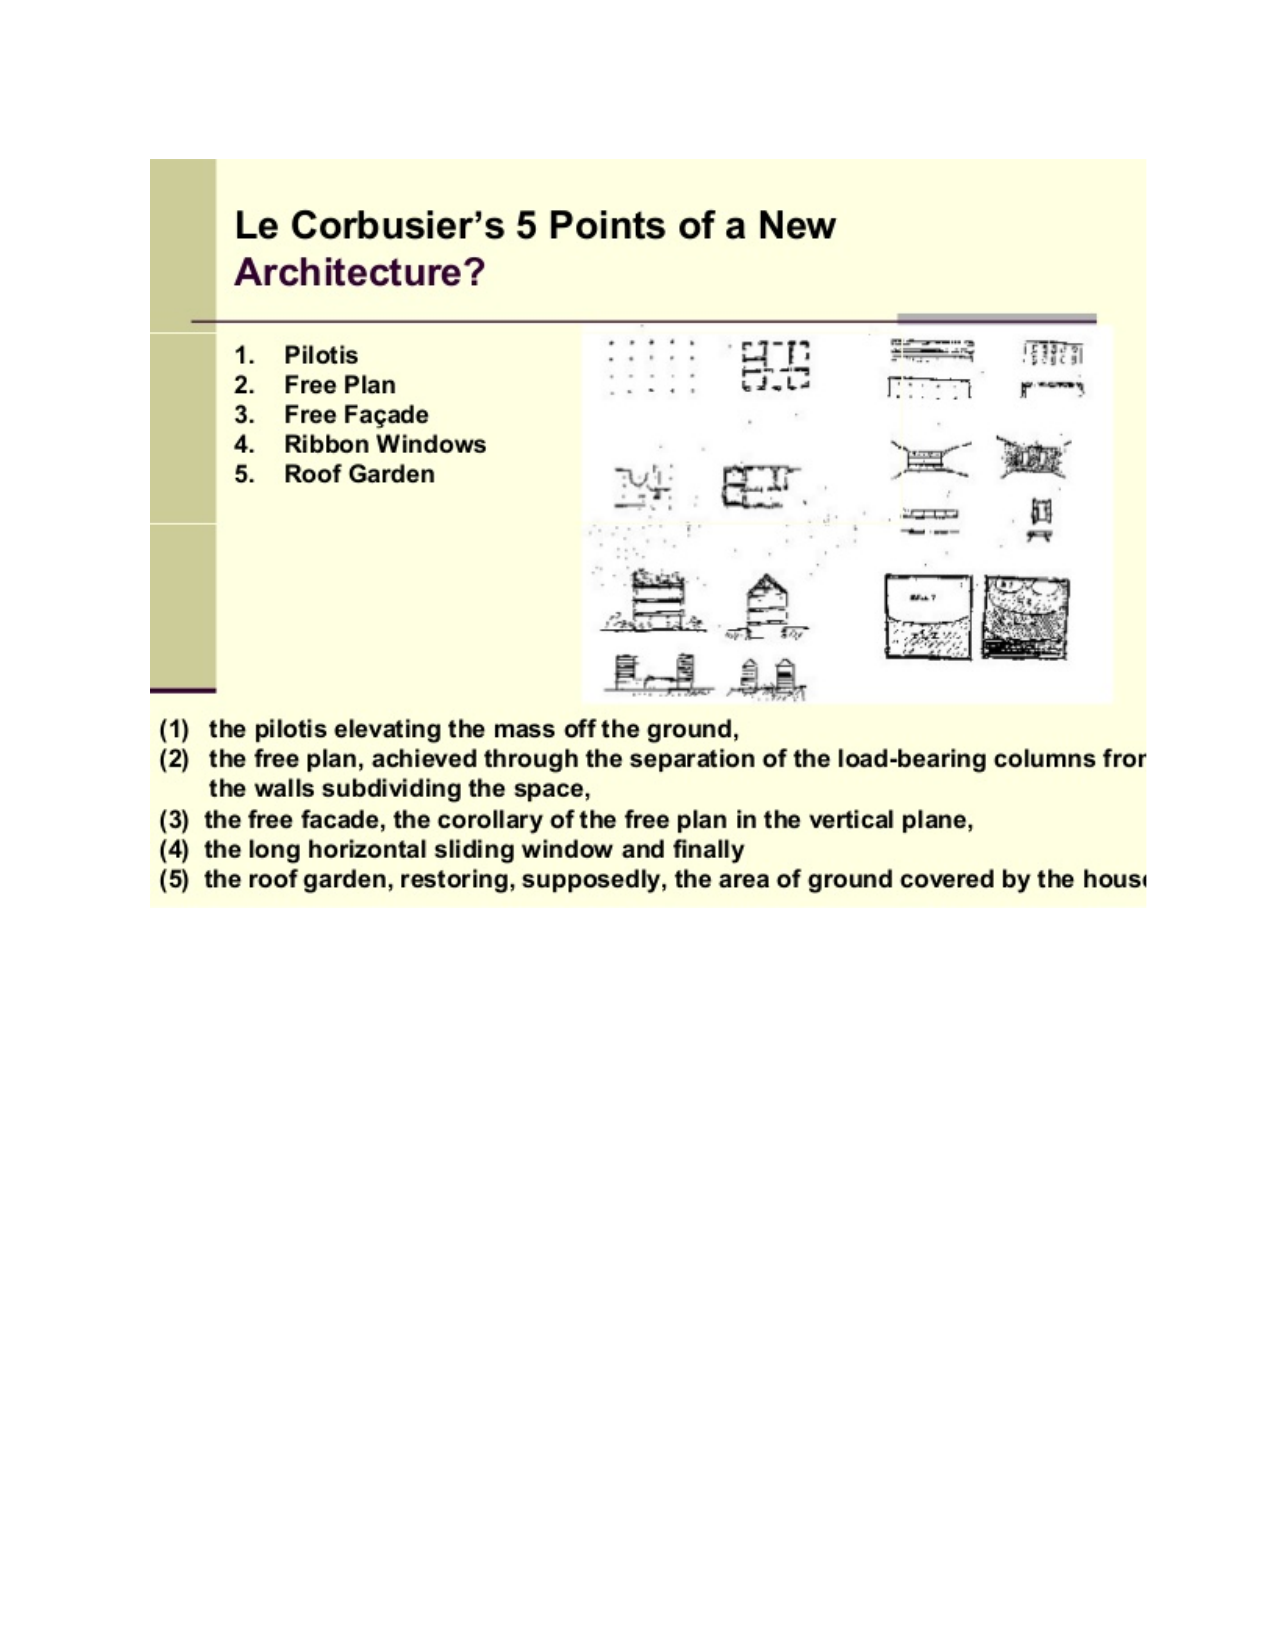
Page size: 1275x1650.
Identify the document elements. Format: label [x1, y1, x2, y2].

picture [150, 159, 1147, 908]
